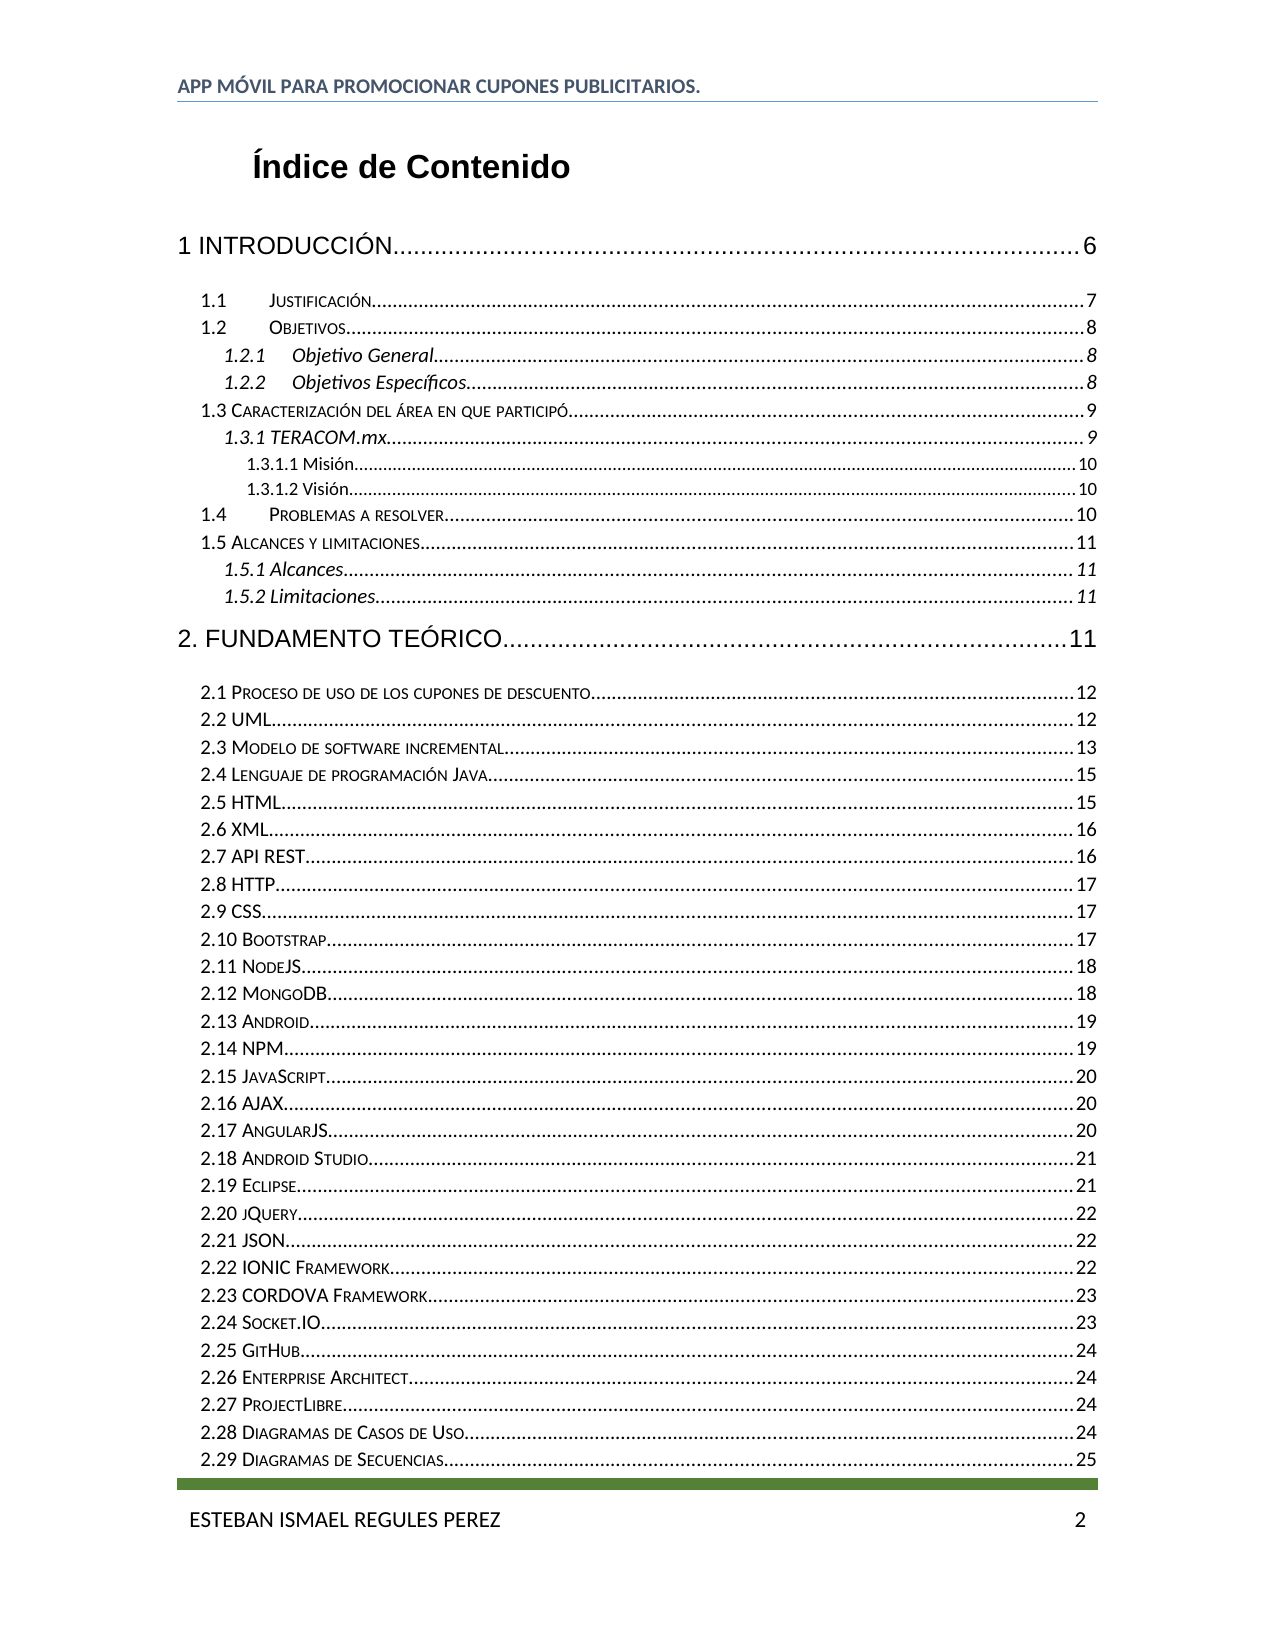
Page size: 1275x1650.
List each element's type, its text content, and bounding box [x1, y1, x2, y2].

text 2.1 Proceso de uso de los cupones de descuento 12 [200, 679, 1098, 705]
text 2.7 API REST 16 [200, 844, 1098, 869]
text 1.5.2 Limitaciones 11 [223, 584, 1098, 609]
text 2.13 Android 19 [200, 1008, 1098, 1033]
text 1.3.1 TERACOM.mx 9 [223, 424, 1098, 450]
text 2.20 jQuery 22 [200, 1200, 1098, 1225]
text 2.6 XML 16 [200, 816, 1098, 842]
text 1.2 Objetivos 8 [200, 314, 1098, 340]
text 2.29 Diagramas de Secuencias 25 [200, 1446, 1098, 1472]
text 2.17 AngularJS 20 [200, 1118, 1098, 1143]
text 1.5 Alcances y limitaciones 11 [200, 529, 1098, 554]
text 2.10 Bootstrap 17 [200, 926, 1098, 951]
text 1.4 Problemas a resolver 10 [200, 501, 1098, 527]
text 1.2.1 Objetivo General 8 [223, 342, 1098, 367]
text 2.16 AJAX 20 [200, 1090, 1098, 1116]
text 2.23 CORDOVA Framework 23 [200, 1282, 1098, 1307]
text 1.3.1.2 Visión 10 [246, 477, 1098, 499]
text 2.2 UML 12 [200, 707, 1098, 732]
text 2.9 CSS 17 [200, 898, 1098, 924]
text 2.8 HTTP 17 [200, 871, 1098, 896]
text 2.11 NodeJS 18 [200, 953, 1098, 979]
text 1.5.1 Alcances 11 [223, 556, 1098, 582]
text 1.3 Caracterización del área en que participó 9 [200, 397, 1098, 423]
list Índice de Contenido [252, 148, 1098, 186]
text 2.26 Enterprise Architect 24 [200, 1364, 1098, 1389]
text 2.12 MongoDB 18 [200, 981, 1098, 1006]
text 2.4 Lenguaje de programación Java 15 [200, 761, 1098, 787]
text 2.15 JavaScript 20 [200, 1063, 1098, 1088]
text 1.3.1.1 Misión 10 [246, 452, 1098, 475]
text 2.3 Modelo de software incremental 13 [200, 734, 1098, 759]
text 1.1 Justificación 7 [200, 287, 1098, 312]
text 2.24 Socket.IO 23 [200, 1309, 1098, 1335]
text 2.14 NPM 19 [200, 1035, 1098, 1061]
text 1 Introducción 6 [177, 231, 1098, 260]
text 2.18 Android Studio 21 [200, 1145, 1098, 1170]
text 2.25 GitHub 24 [200, 1337, 1098, 1362]
text 2.28 Diagramas de Casos de Uso 24 [200, 1419, 1098, 1444]
text 2.22 IONIC Framework 22 [200, 1254, 1098, 1280]
text 1.2.2 Objetivos Específicos 8 [223, 369, 1098, 395]
text 2.19 Eclipse 21 [200, 1172, 1098, 1198]
text 2.21 JSON 22 [200, 1227, 1098, 1253]
text 2. Fundamento teórico 11 [177, 624, 1098, 652]
text 2.5 HTML 15 [200, 789, 1098, 814]
text 2.27 ProjectLibre 24 [200, 1392, 1098, 1417]
